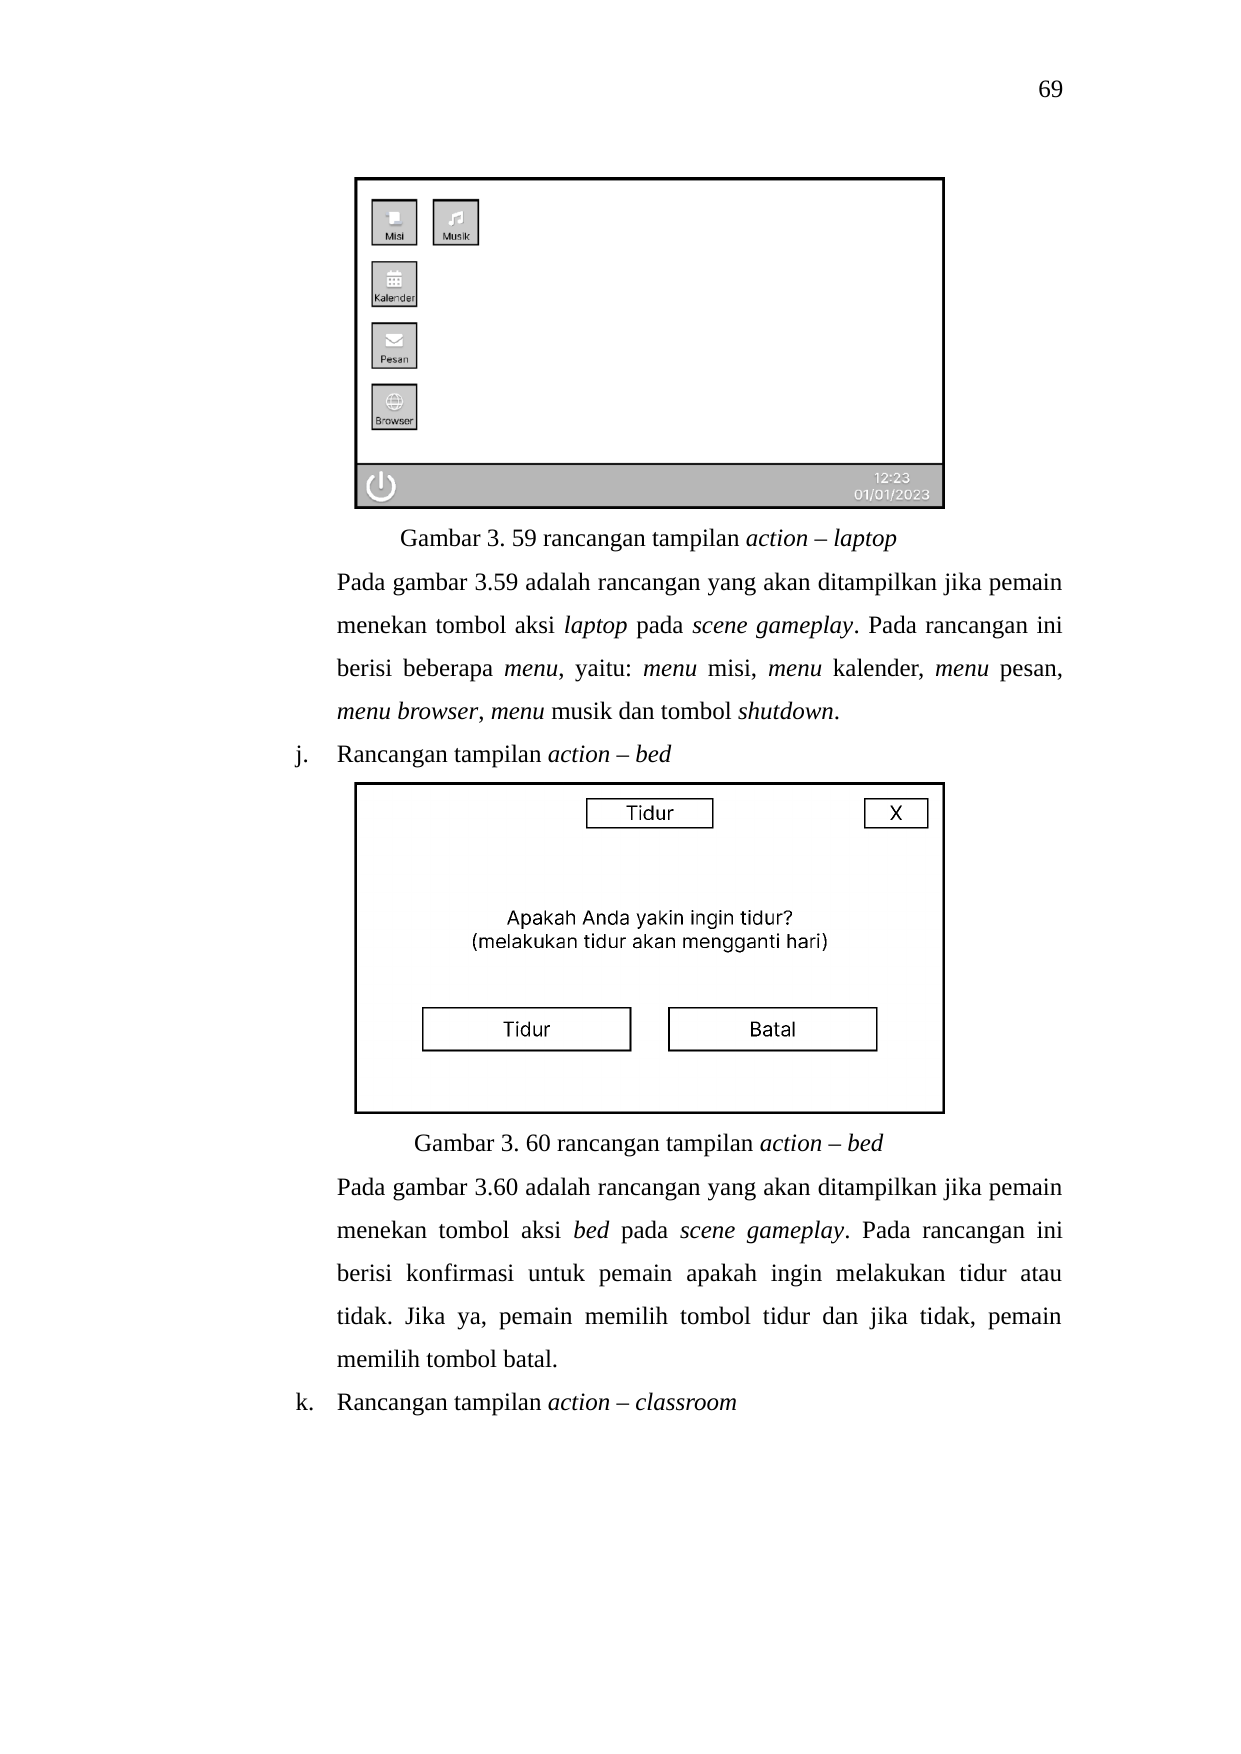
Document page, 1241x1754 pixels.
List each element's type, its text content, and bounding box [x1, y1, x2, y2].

text Gambar 3. 59 rancangan tampilan action – laptop [236, 523, 1063, 552]
picture [354, 782, 945, 1114]
list Pada gambar 3.60 adalah rancangan yang akan ditampilkan jika pemain menekan tombol aksi bed pada scene gameplay. Pada rancangan ini berisi konfirmasi untuk pemain apakah ingin melakukan tidur atau tidak. Jika ya, pemain memilih tombol tidur dan jika tidak, pemain memilih tombol batal. [337, 1172, 1063, 1373]
list Rancangan tampilan action – classroom [295, 1387, 1063, 1416]
text Gambar 3. 60 rancangan tampilan action – bed [236, 1128, 1063, 1157]
list Rancangan tampilan action – bed [295, 739, 1063, 768]
picture [354, 177, 945, 509]
text Pada gambar 3.59 adalah rancangan yang akan ditampilkan jika pemain menekan tombol aksi laptop pada scene gameplay. Pada rancangan ini berisi beberapa menu, yaitu: menu misi, menu kalender, menu pesan, menu browser, menu musik dan tombol shutdown. [337, 567, 1063, 725]
